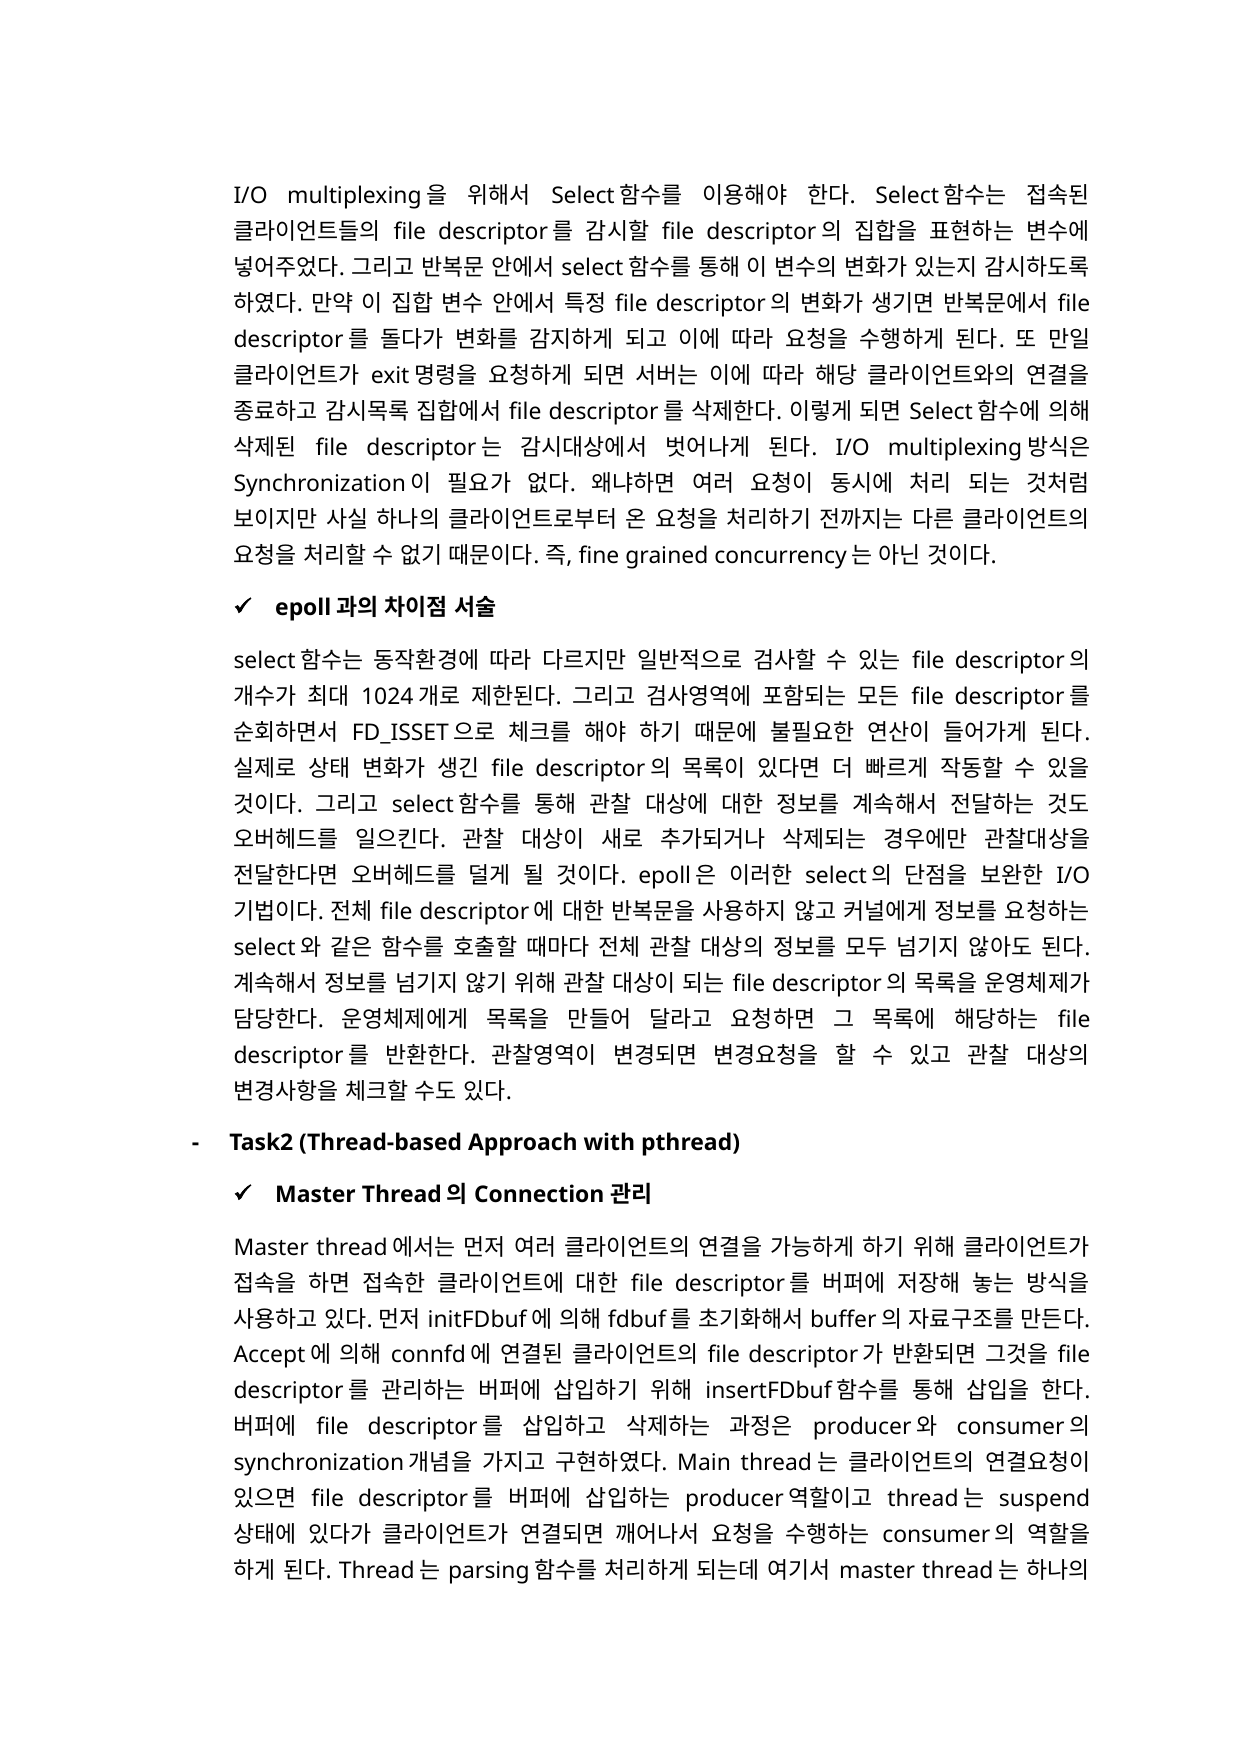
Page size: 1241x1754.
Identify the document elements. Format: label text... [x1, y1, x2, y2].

text select함수는 동작환경에 따라 다르지만 일반적으로 검사할 수 있는 file descriptor의 개수가 최대 1024개로 제한된다. 그리고 검사영역에 포함되는 모든 file descriptor를 순회하면서 FD_ISSET으로 체크를 해야 하기 때문에 불필요한 연산이 들어가게 된다. 실제로 상태 변화가 생긴 file descriptor의 목록이 있다면 더 빠르게 작동할 수 있을 것이다. 그리고 select함수를 통해 관찰 대상에 대한 정보를 계속해서 전달하는 것도 오버헤드를 일으킨다. 관찰 대상이 새로 추가되거나 삭제되는 경우에만 관찰대상을 전달한다면 오버헤드를 덜게 될 것이다. epoll은 이러한 select의 단점을 보완한 I/O기법이다. 전체 file descriptor에 대한 반복문을 사용하지 않고 커널에게 정보를 요청하는 select와 같은 함수를 호출할 때마다 전체 관찰 대상의 정보를 모두 넘기지 않아도 된다. 계속해서 정보를 넘기지 않기 위해 관찰 대상이 되는 file descriptor의 목록을 운영체제가 담당한다. 운영체제에게 목록을 만들어 달라고 요청하면 그 목록에 해당하는 file descriptor를 반환한다. 관찰영역이 변경되면 변경요청을 할 수 있고 관찰 대상의 변경사항을 체크할 수도 있다. [233, 642, 1090, 1106]
list epoll과의 차이점 서술 [233, 589, 1090, 622]
text I/O multiplexing을 위해서 Select함수를 이용해야 한다. Select함수는 접속된 클라이언트들의 file descriptor를 감시할 file descriptor의 집합을 표현하는 변수에 넣어주었다. 그리고 반복문 안에서 select함수를 통해 이 변수의 변화가 있는지 감시하도록 하였다. 만약 이 집합 변수 안에서 특정 file descriptor의 변화가 생기면 반복문에서 file descriptor를 돌다가 변화를 감지하게 되고 이에 따라 요청을 수행하게 된다. 또 만일 클라이언트가 exit명령을 요청하게 되면 서버는 이에 따라 해당 클라이언트와의 연결을 종료하고 감시목록 집합에서 file descriptor를 삭제한다. 이렇게 되면 Select함수에 의해 삭제된 file descriptor는 감시대상에서 벗어나게 된다. I/O multiplexing방식은 Synchronization이 필요가 없다. 왜냐하면 여러 요청이 동시에 처리 되는 것처럼 보이지만 사실 하나의 클라이언트로부터 온 요청을 처리하기 전까지는 다른 클라이언트의 요청을 처리할 수 없기 때문이다. 즉, fine grained concurrency는 아닌 것이다. [233, 177, 1090, 570]
list Master Thread의 Connection 관리 [233, 1176, 1090, 1209]
list Task2 (Thread-based Approach with pthread) [192, 1126, 1090, 1157]
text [233, 1228, 1090, 1585]
